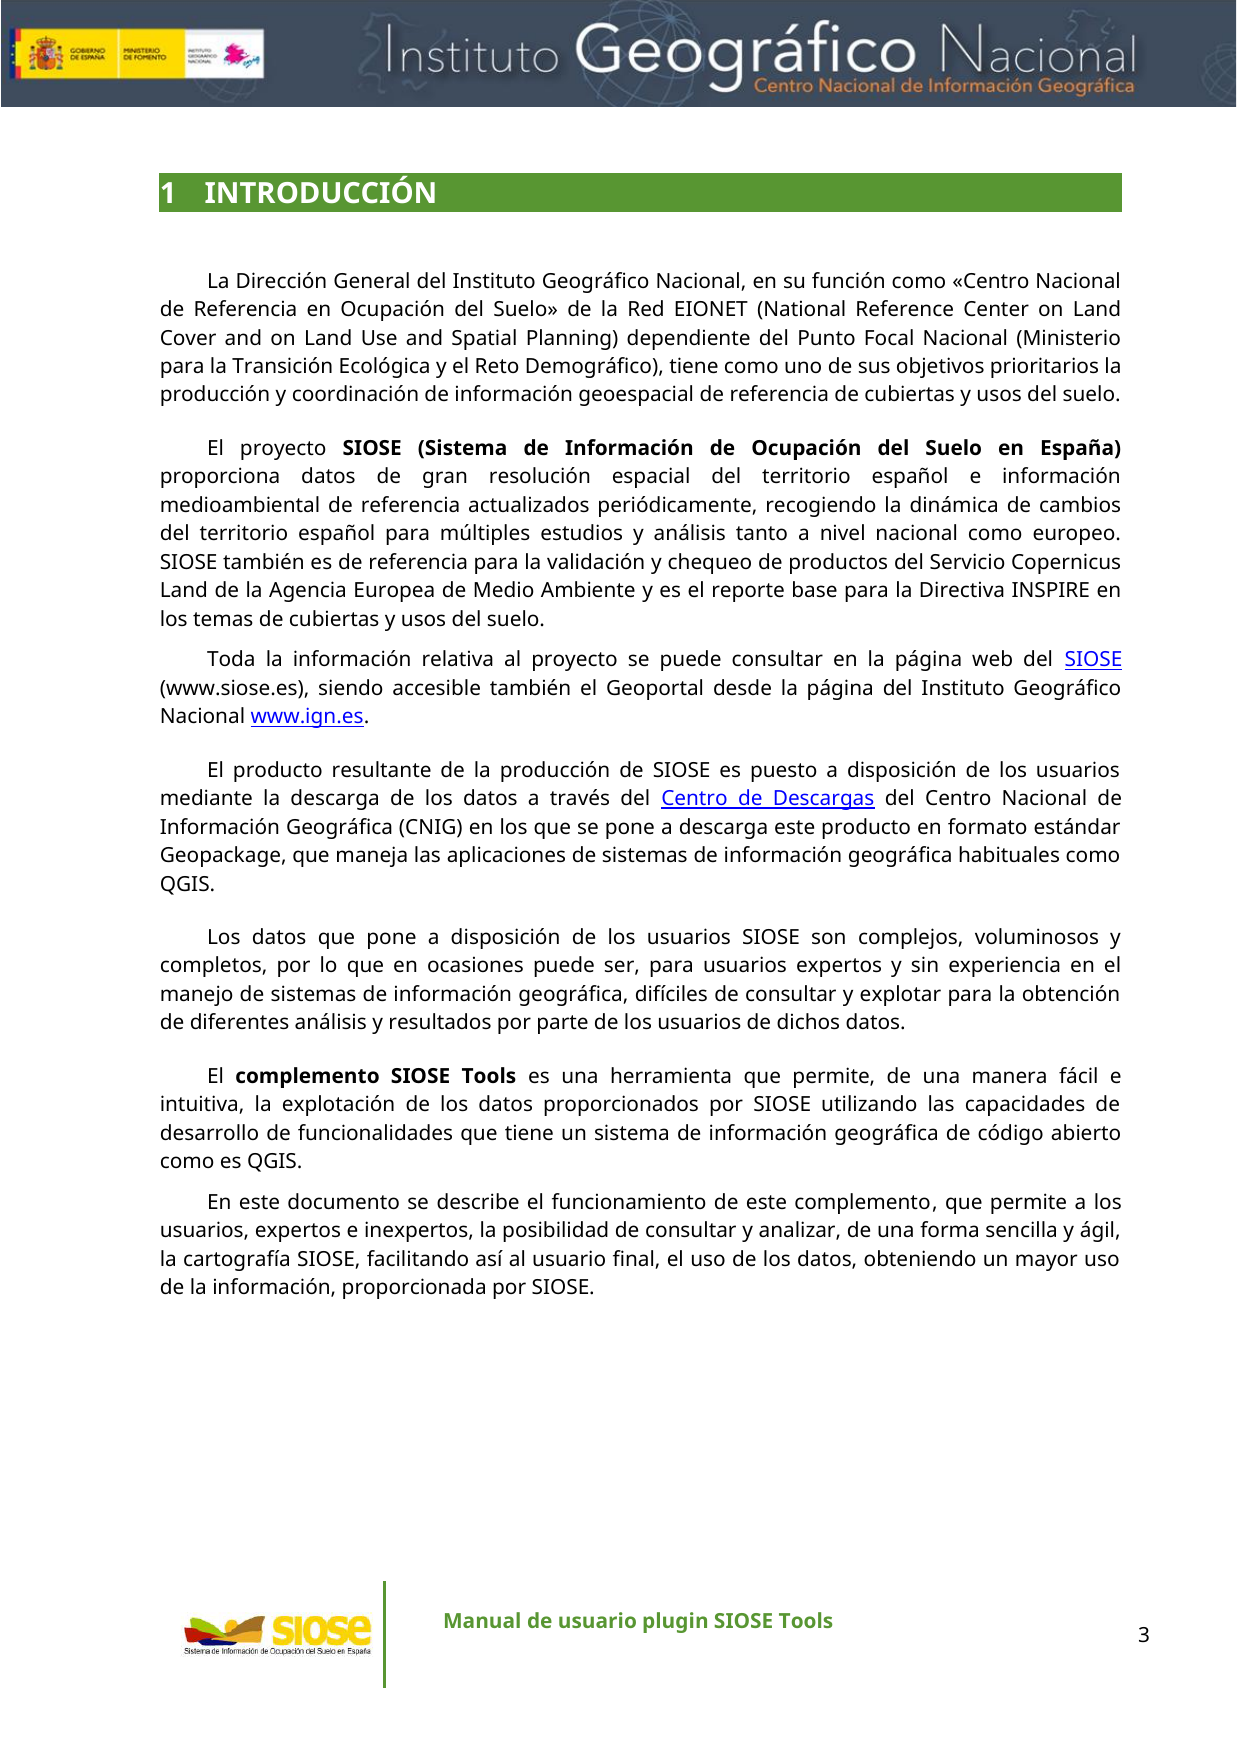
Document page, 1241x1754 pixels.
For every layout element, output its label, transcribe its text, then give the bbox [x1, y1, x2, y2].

text La Dirección General del Instituto Geográfico Nacional, en su función como «Centro Nacional de Referencia en Ocupación del Suelo» de la Red EIONET (National Reference Center on Land Cover and on Land Use and Spatial Planning) dependiente del Punto Focal Nacional (Ministerio para la Transición Ecológica y el Reto Demográfico), tiene como uno de sus objetivos prioritarios la producción y coordinación de información geoespacial de referencia de cubiertas y usos del suelo. [159, 266, 1122, 408]
picture [0, 0, 1236, 106]
text El complemento SIOSE Tools es una herramienta que permite, de una manera fácil e intuitiva, la explotación de los datos proporcionados por SIOSE utilizando las capacidades de desarrollo de funcionalidades que tiene un sistema de información geográfica de código abierto como es QGIS. [159, 1061, 1122, 1174]
text En este documento se describe el funcionamiento de este complemento, que permite a los usuarios, expertos e inexpertos, la posibilidad de consultar y analizar, de una forma sencilla y ágil, la cartografía SIOSE, facilitando así al usuario final, el uso de los datos, obteniendo un mayor uso de la información, proporcionada por SIOSE. [159, 1187, 1122, 1301]
text Los datos que pone a disposición de los usuarios SIOSE son complejos, voluminosos y completos, por lo que en ocasiones puede ser, para usuarios expertos y sin experiencia en el manejo de sistemas de información geográfica, difíciles de consultar y explotar para la obtención de diferentes análisis y resultados por parte de los usuarios de dichos datos. [159, 922, 1122, 1036]
text Toda la información relativa al proyecto se puede consultar en la página web del SIOSE (www.siose.es), siendo accesible también el Geoportal desde la página del Instituto Geográfico Nacional www.ign.es. [159, 644, 1122, 730]
text El proyecto SIOSE (Sistema de Información de Ocupación del Suelo en España) proporciona datos de gran resolución espacial del territorio español e información medioambiental de referencia actualizados periódicamente, recogiendo la dinámica de cambios del territorio español para múltiples estudios y análisis tanto a nivel nacional como europeo. SIOSE también es de referencia para la validación y chequeo de productos del Servicio Copernicus Land de la Agencia Europea de Medio Ambiente y es el reporte base para la Directiva INSPIRE en los temas de cubiertas y usos del suelo. [159, 433, 1122, 632]
text El producto resultante de la producción de SIOSE es puesto a disposición de los usuarios mediante la descarga de los datos a través del Centro de Descargas del Centro Nacional de Información Geográfica (CNIG) en los que se pone a descarga este producto en formato estándar Geopackage, que maneja las aplicaciones de sistemas de información geográfica habituales como QGIS. [159, 755, 1122, 897]
subtitle INTRODUCCIÓN [159, 173, 1122, 212]
